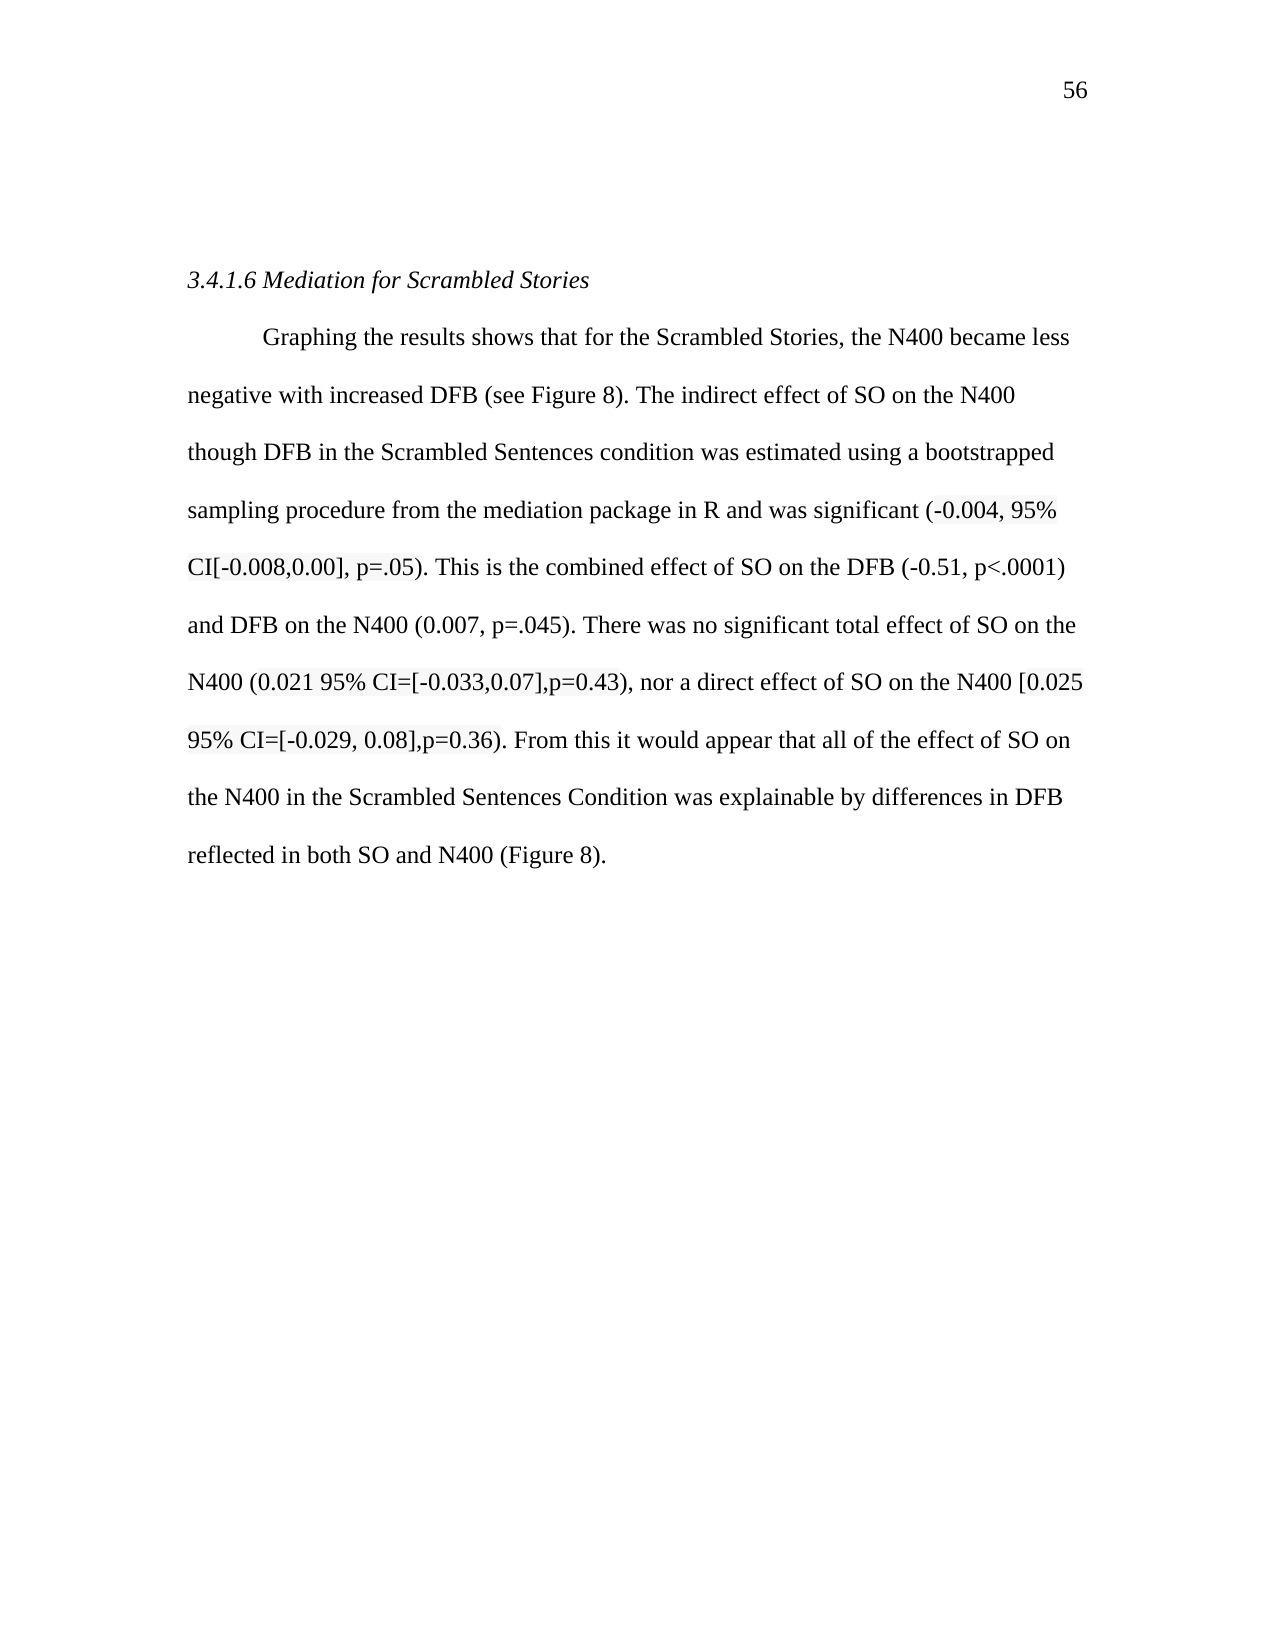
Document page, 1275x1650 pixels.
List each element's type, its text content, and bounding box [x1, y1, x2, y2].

text Graphing the results shows that for the Scrambled Stories, the N400 became less negative with increased DFB (see Figure 8). The indirect effect of SO on the N400 though DFB in the Scrambled Sentences condition was estimated using a bootstrapped sampling procedure from the mediation package in R and was significant (-0.004, 95% CI[-0.008,0.00], p=.05). This is the combined effect of SO on the DFB (-0.51, p<.0001) and DFB on the N400 (0.007, p=.045). There was no significant total effect of SO on the N400 (0.021 95% CI=[-0.033,0.07],p=0.43), nor a direct effect of SO on the N400 [0.025 95% CI=[-0.029, 0.08],p=0.36). From this it would appear that all of the effect of SO on the N400 in the Scrambled Sentences Condition was explainable by differences in DFB reflected in both SO and N400 (Figure 8). [187, 322, 1087, 869]
subtitle 3.4.1.6 Mediation for Scrambled Stories [187, 265, 1087, 294]
